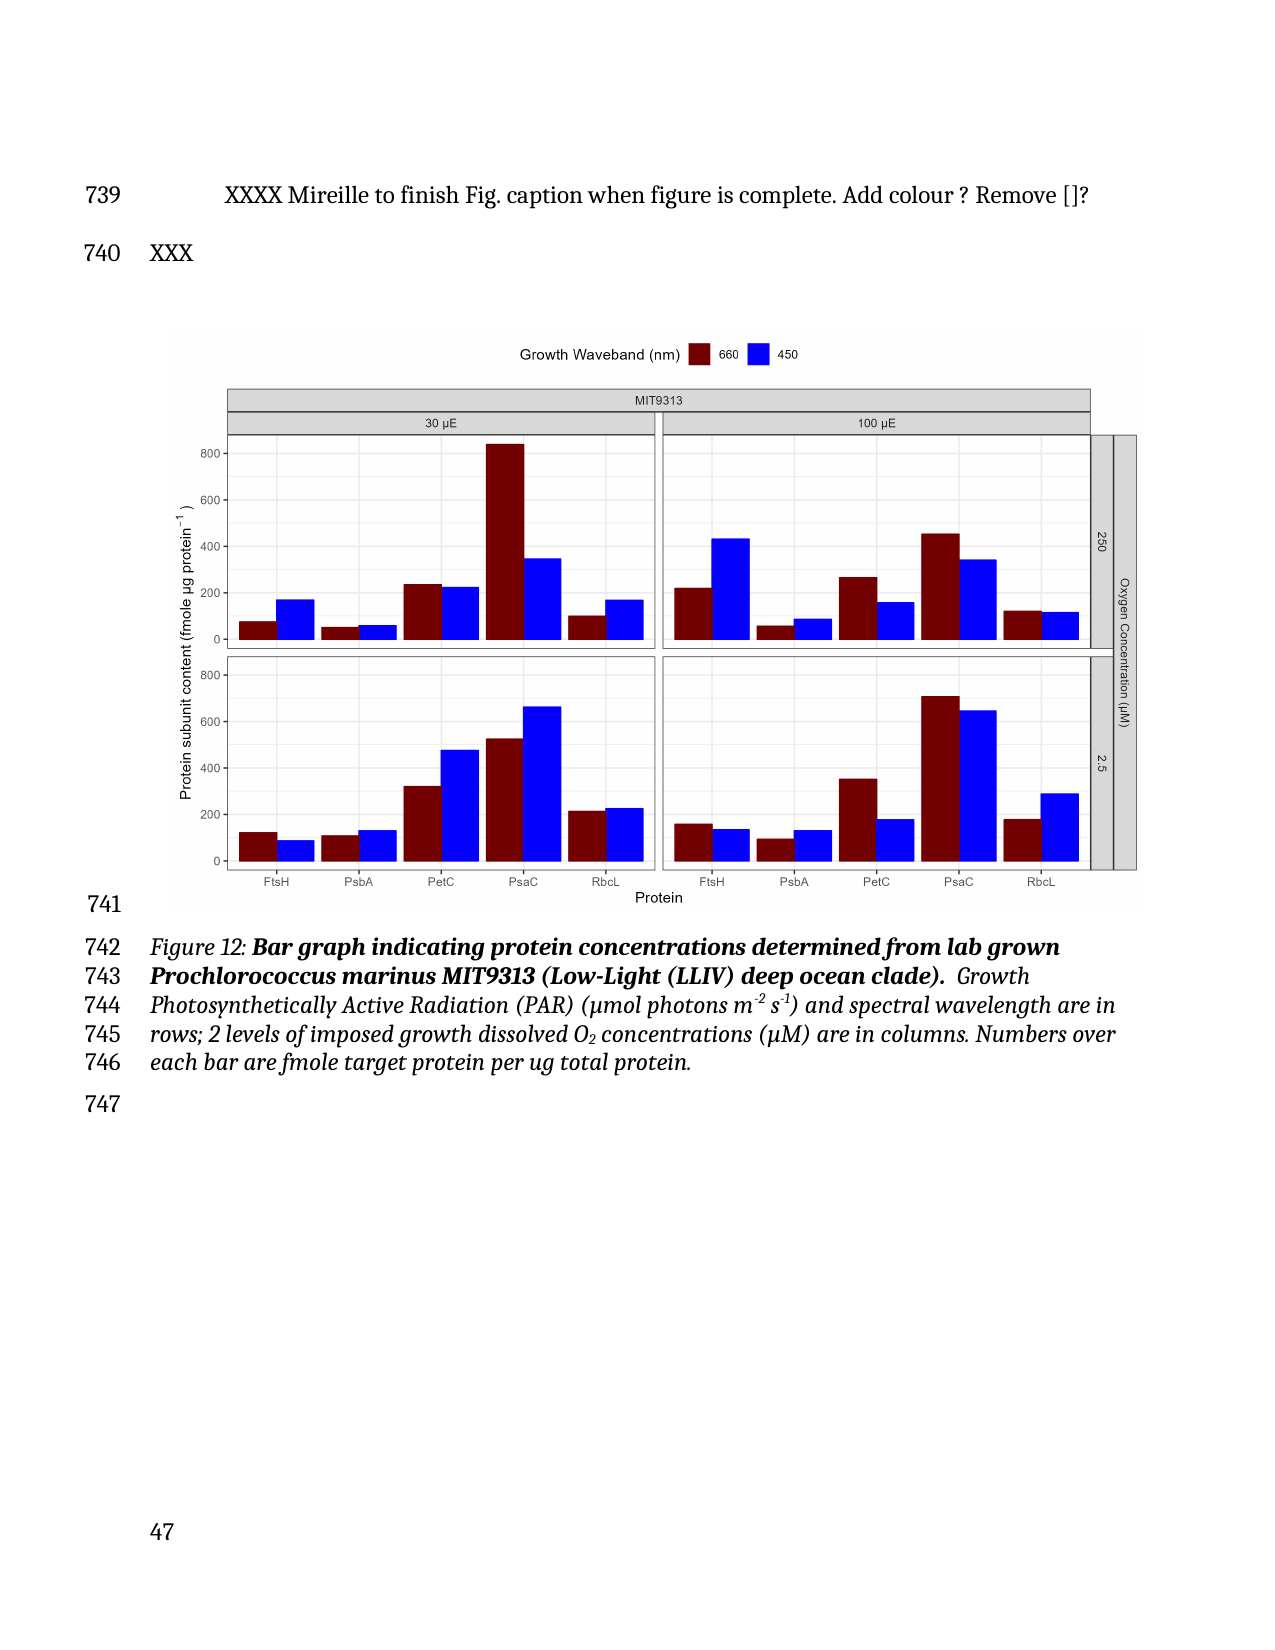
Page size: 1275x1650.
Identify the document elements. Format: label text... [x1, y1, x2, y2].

text XXXX Mireille to finish Fig. caption when figure is complete. Add colour ? Remove []? XXX [150, 181, 1125, 267]
picture [168, 327, 1144, 913]
text Figure 12: Bar graph indicating protein concentrations determined from lab grown Prochlorococcus marinus MIT9313 (Low-Light (LLIV) deep ocean clade). Growth Photosynthetically Active Radiation (PAR) (µmol photons m-2 s-1) and spectral wavelength are in rows; 2 levels of imposed growth dissolved O2 concentrations (µM) are in columns. Numbers over each bar are fmole target protein per ug total protein. [150, 933, 1125, 1077]
